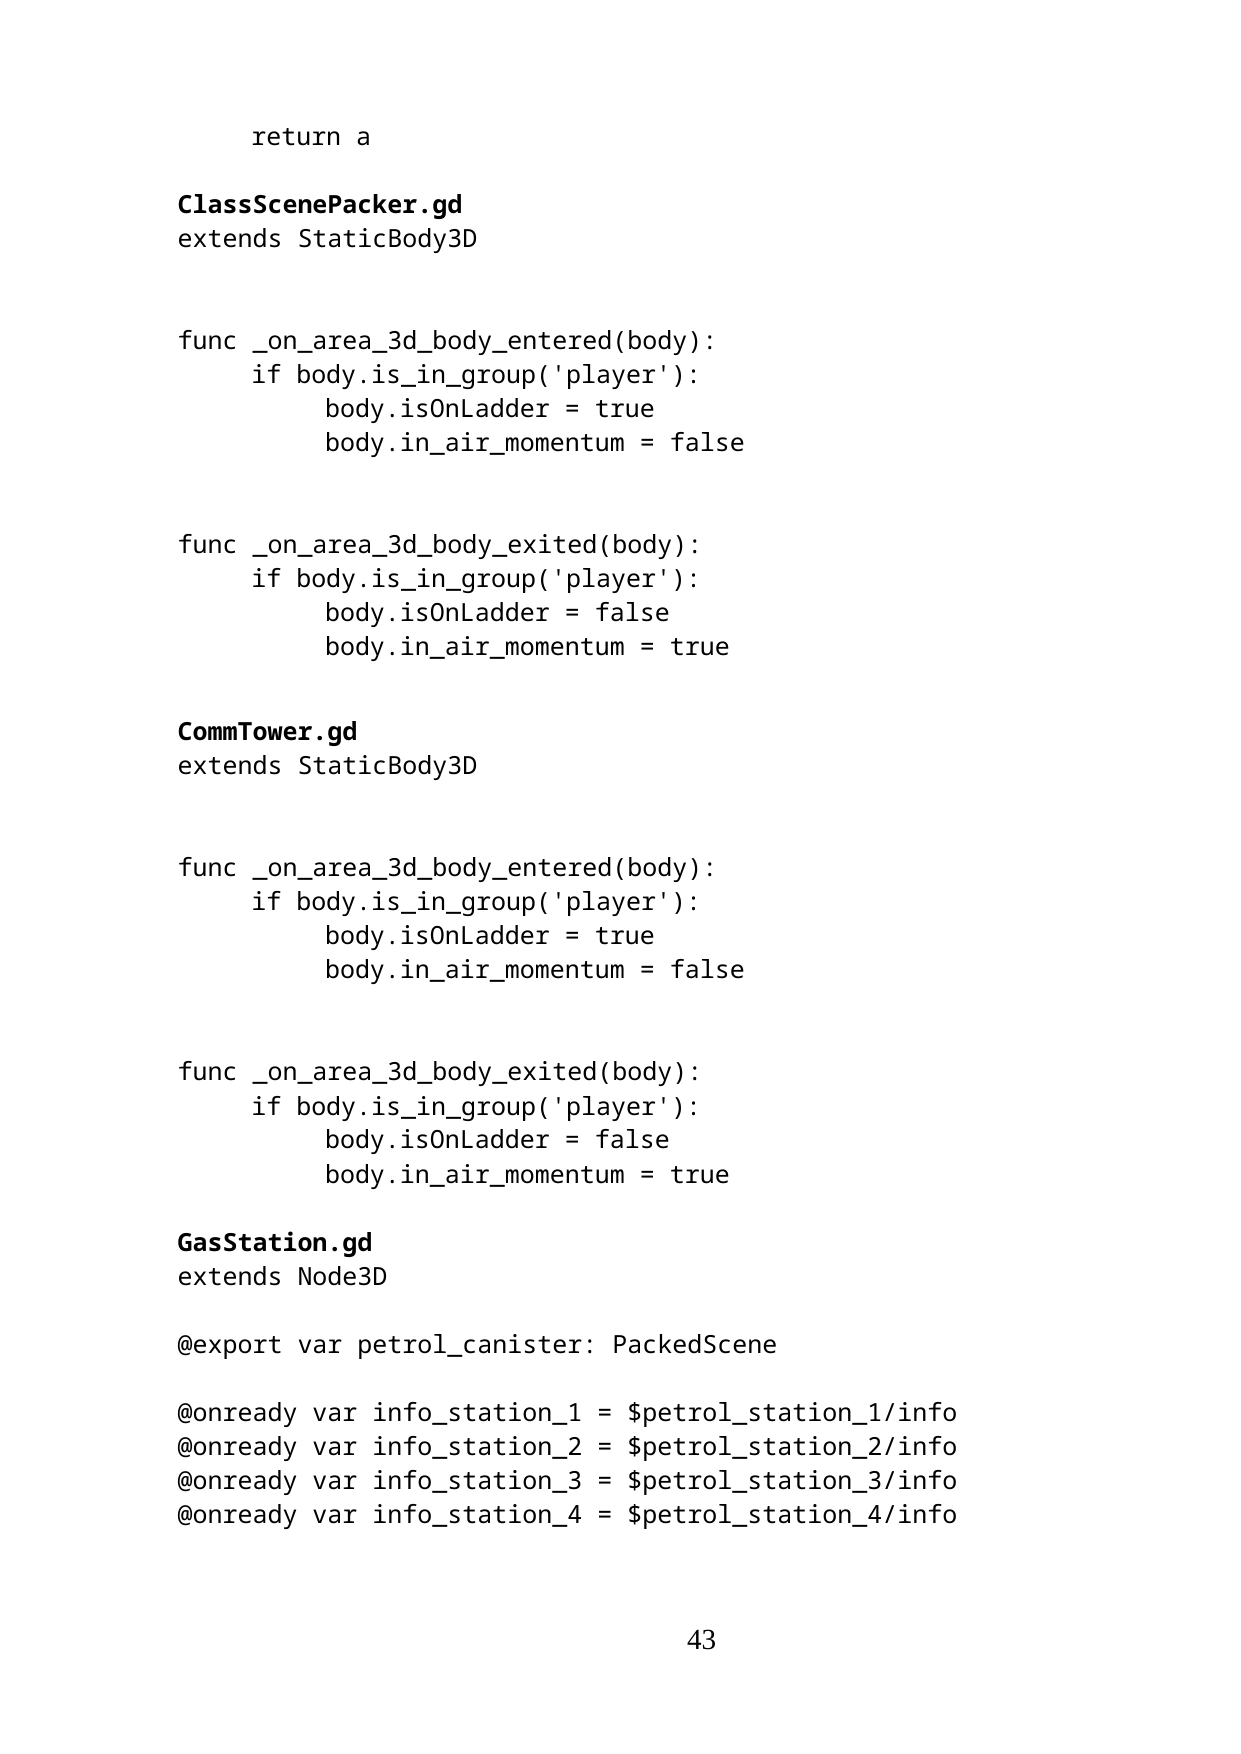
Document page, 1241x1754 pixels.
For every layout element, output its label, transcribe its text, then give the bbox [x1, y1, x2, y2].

text extends Node3D [177, 1258, 1152, 1292]
text extends StaticBody3D [177, 747, 1152, 782]
text body.isOnLadder = false [177, 595, 1152, 629]
text body.in_air_momentum = false [177, 952, 1152, 986]
text @onready var info_station_1 = $petrol_station_1/info [177, 1395, 1152, 1429]
text body.isOnLadder = false [177, 1122, 1152, 1156]
text func _on_area_3d_body_entered(body): [177, 322, 1152, 357]
text func _on_area_3d_body_exited(body): [177, 1054, 1152, 1088]
text extends StaticBody3D [177, 220, 1152, 254]
text if body.is_in_group('player'): [177, 884, 1152, 918]
text if body.is_in_group('player'): [177, 561, 1152, 595]
text func _on_area_3d_body_entered(body): [177, 850, 1152, 884]
text ClassScenePacker.gd [177, 186, 1152, 220]
text @onready var info_station_2 = $petrol_station_2/info [177, 1429, 1152, 1463]
text CommTower.gd [177, 713, 1152, 747]
text body.in_air_momentum = false [177, 425, 1152, 459]
text if body.is_in_group('player'): [177, 1088, 1152, 1122]
text @onready var info_station_4 = $petrol_station_4/info [177, 1497, 1152, 1531]
text body.in_air_momentum = true [177, 629, 1152, 663]
text body.isOnLadder = true [177, 918, 1152, 952]
text return a [177, 118, 1152, 152]
text func _on_area_3d_body_exited(body): [177, 527, 1152, 561]
text GasStation.gd [177, 1224, 1152, 1258]
text body.isOnLadder = true [177, 391, 1152, 425]
text @export var petrol_canister: PackedScene [177, 1327, 1152, 1361]
text @onready var info_station_3 = $petrol_station_3/info [177, 1463, 1152, 1497]
text body.in_air_momentum = true [177, 1156, 1152, 1190]
text if body.is_in_group('player'): [177, 357, 1152, 391]
